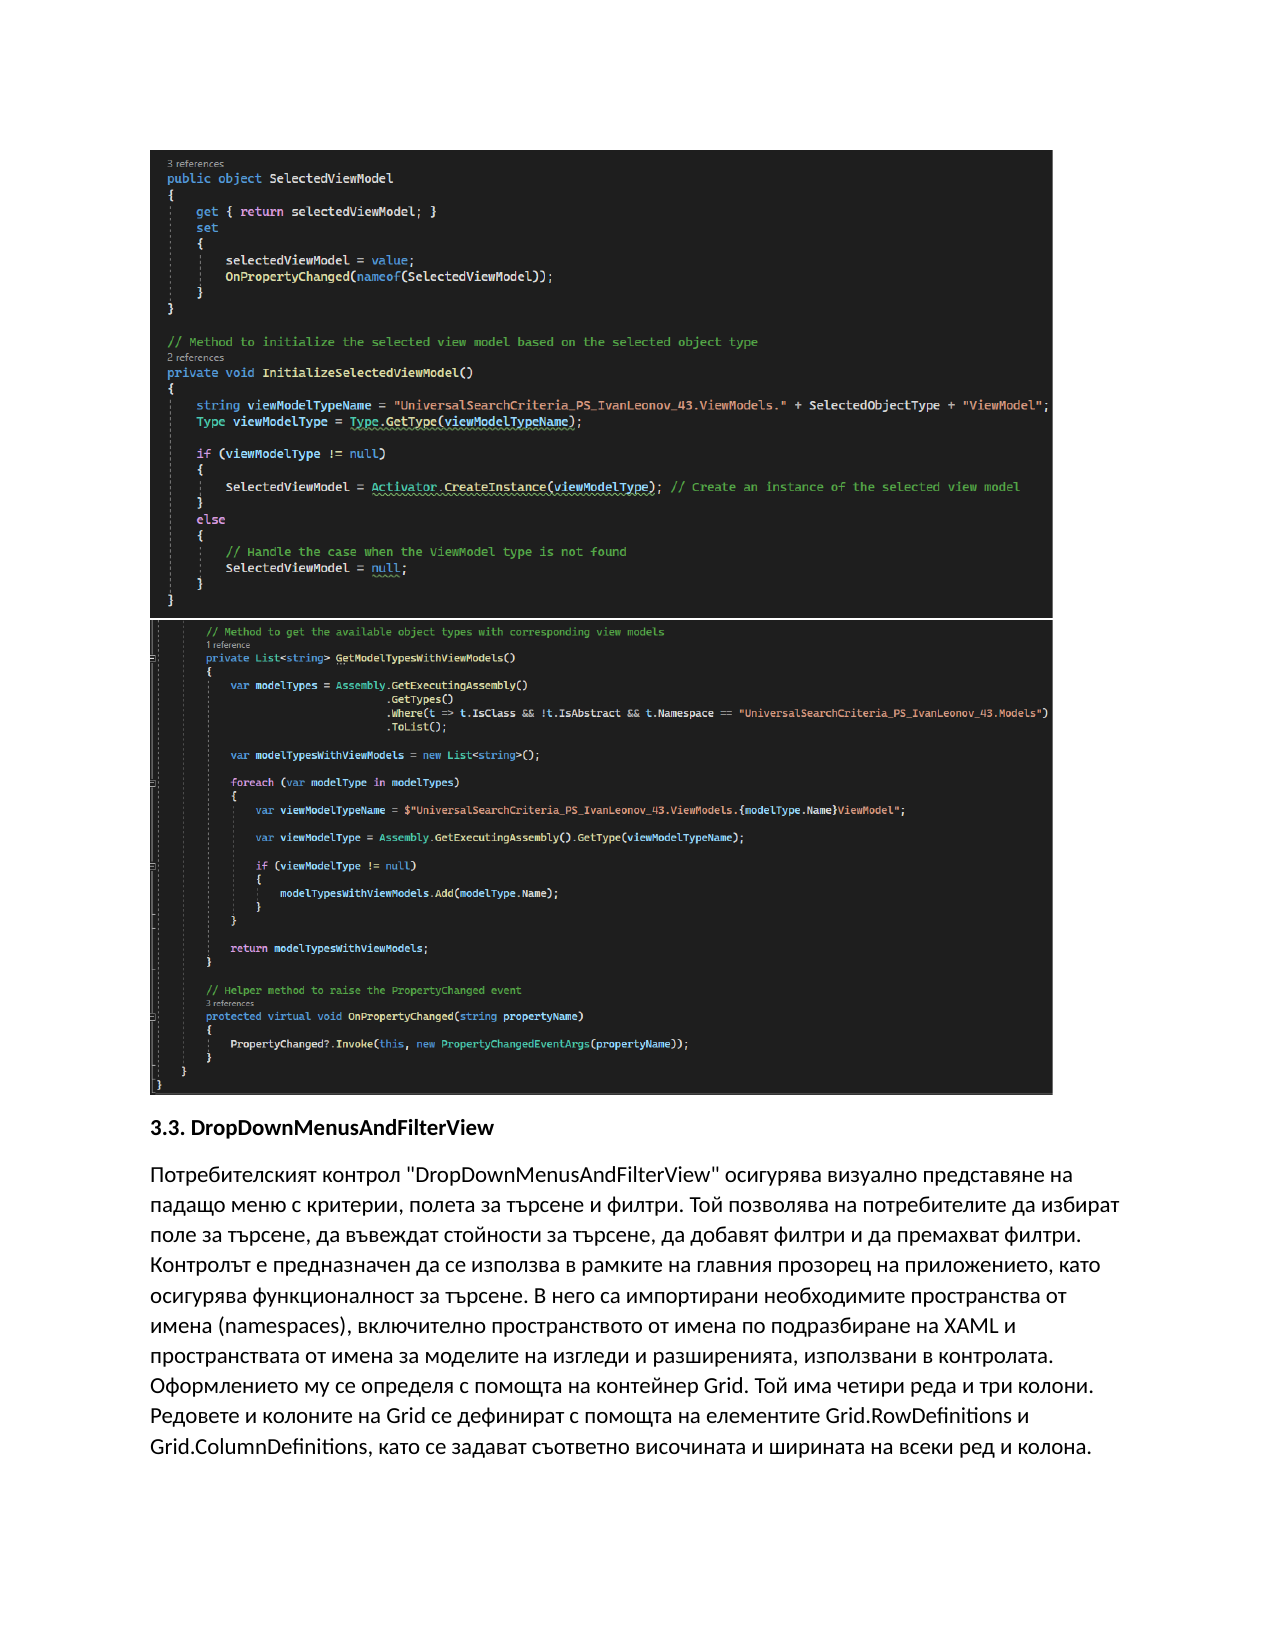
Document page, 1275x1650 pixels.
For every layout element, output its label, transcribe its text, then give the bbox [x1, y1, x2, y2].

picture [150, 620, 1053, 1095]
picture [150, 150, 1053, 618]
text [150, 1160, 1125, 1460]
text 3.3. DropDownMenusAndFilterView [150, 1113, 1125, 1141]
